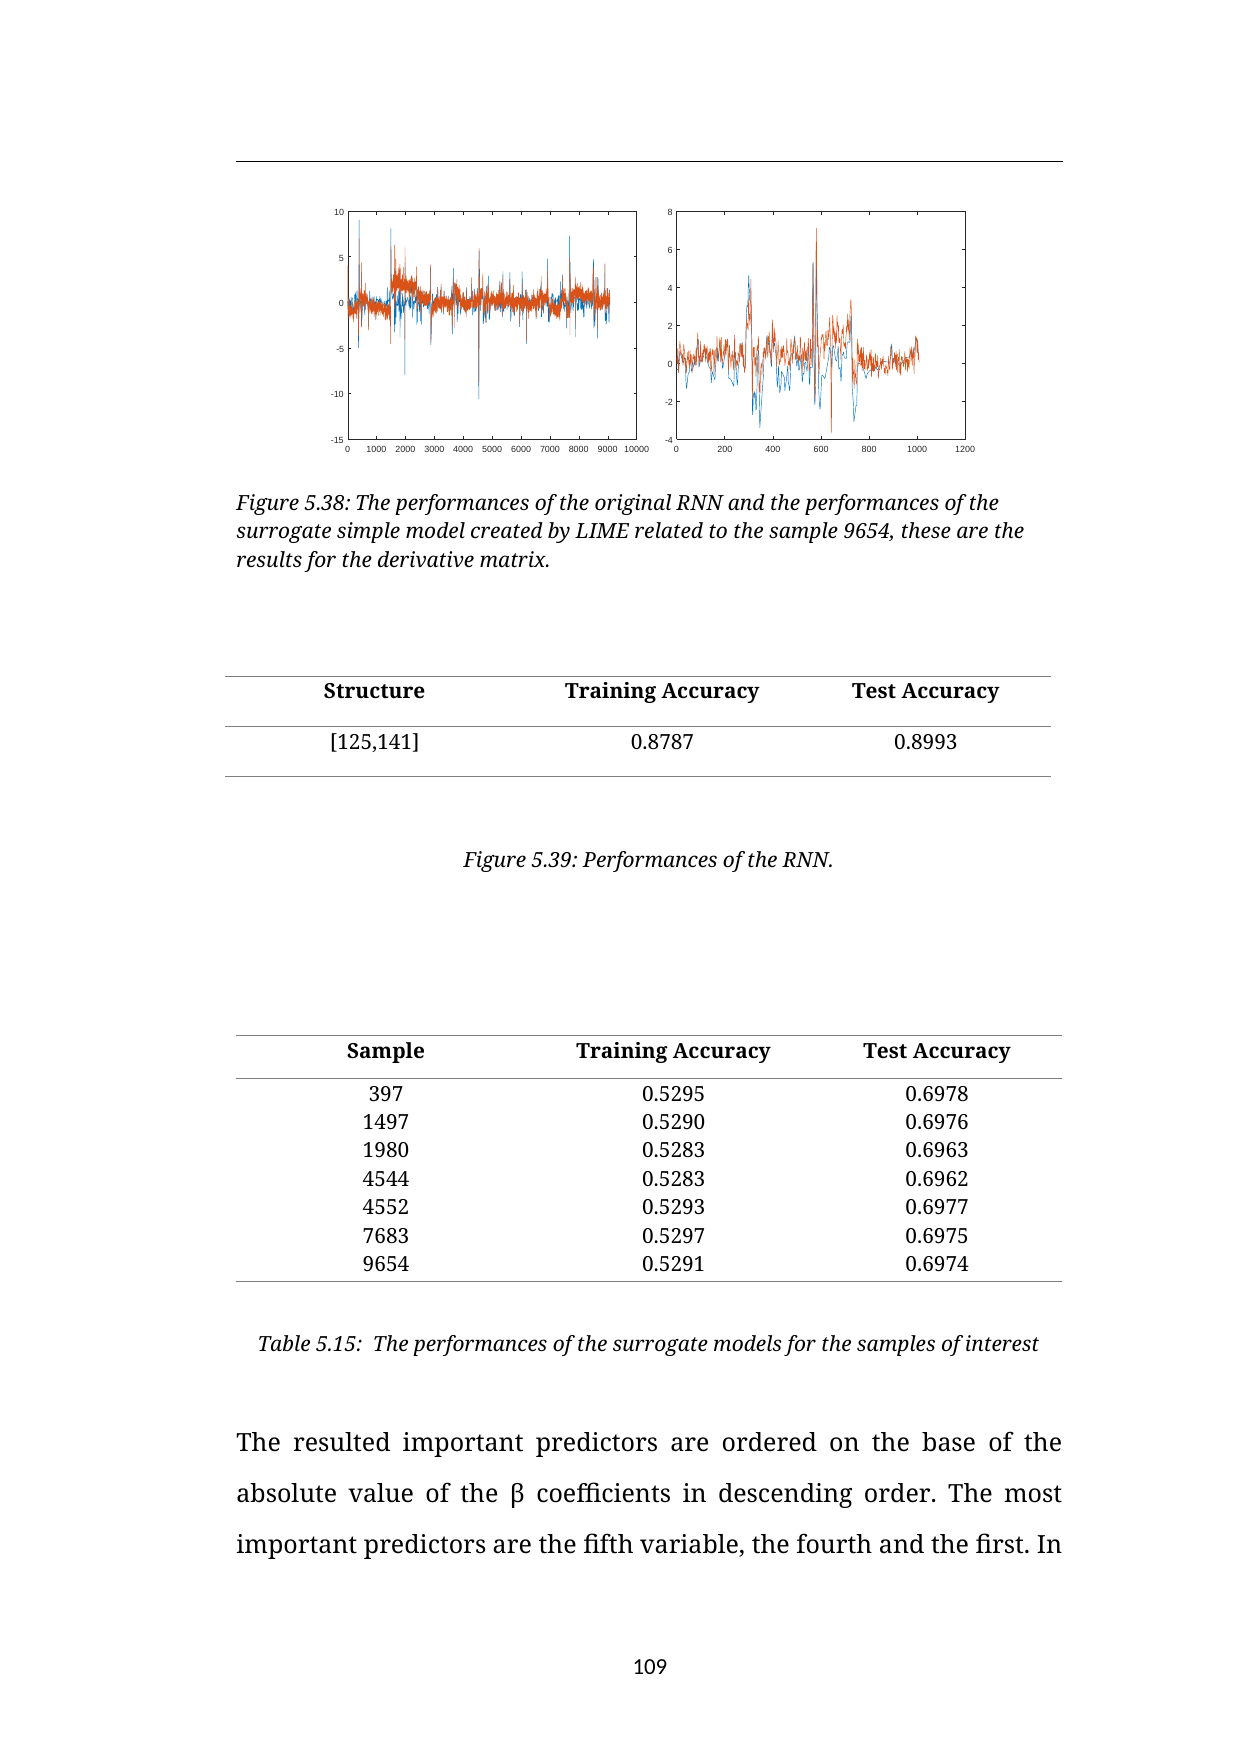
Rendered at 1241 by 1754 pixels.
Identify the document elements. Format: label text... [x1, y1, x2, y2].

table_cell 0.5295 0.5290 0.5283 0.5283 0.5293 0.5297 0.5291 [535, 1079, 812, 1281]
table_header Test Accuracy [801, 677, 1051, 726]
table_header Structure [225, 677, 524, 726]
table_header Sample [236, 1036, 535, 1078]
table_header Training Accuracy [535, 1036, 812, 1078]
table_header Training Accuracy [524, 677, 801, 726]
table_cell 397 1497 1980 4544 4552 7683 9654 [236, 1079, 535, 1281]
table_header Test Accuracy [812, 1036, 1062, 1078]
text Table 5.15: The performances of the surrogate models for the samples of interest [236, 1329, 1063, 1357]
table_cell 0.8993 [801, 727, 1051, 776]
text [236, 1425, 1063, 1561]
table_cell [125,141] [225, 727, 524, 776]
table_cell 0.6978 0.6976 0.6963 0.6962 0.6977 0.6975 0.6974 [812, 1079, 1062, 1281]
table_cell 0.8787 [524, 727, 801, 776]
